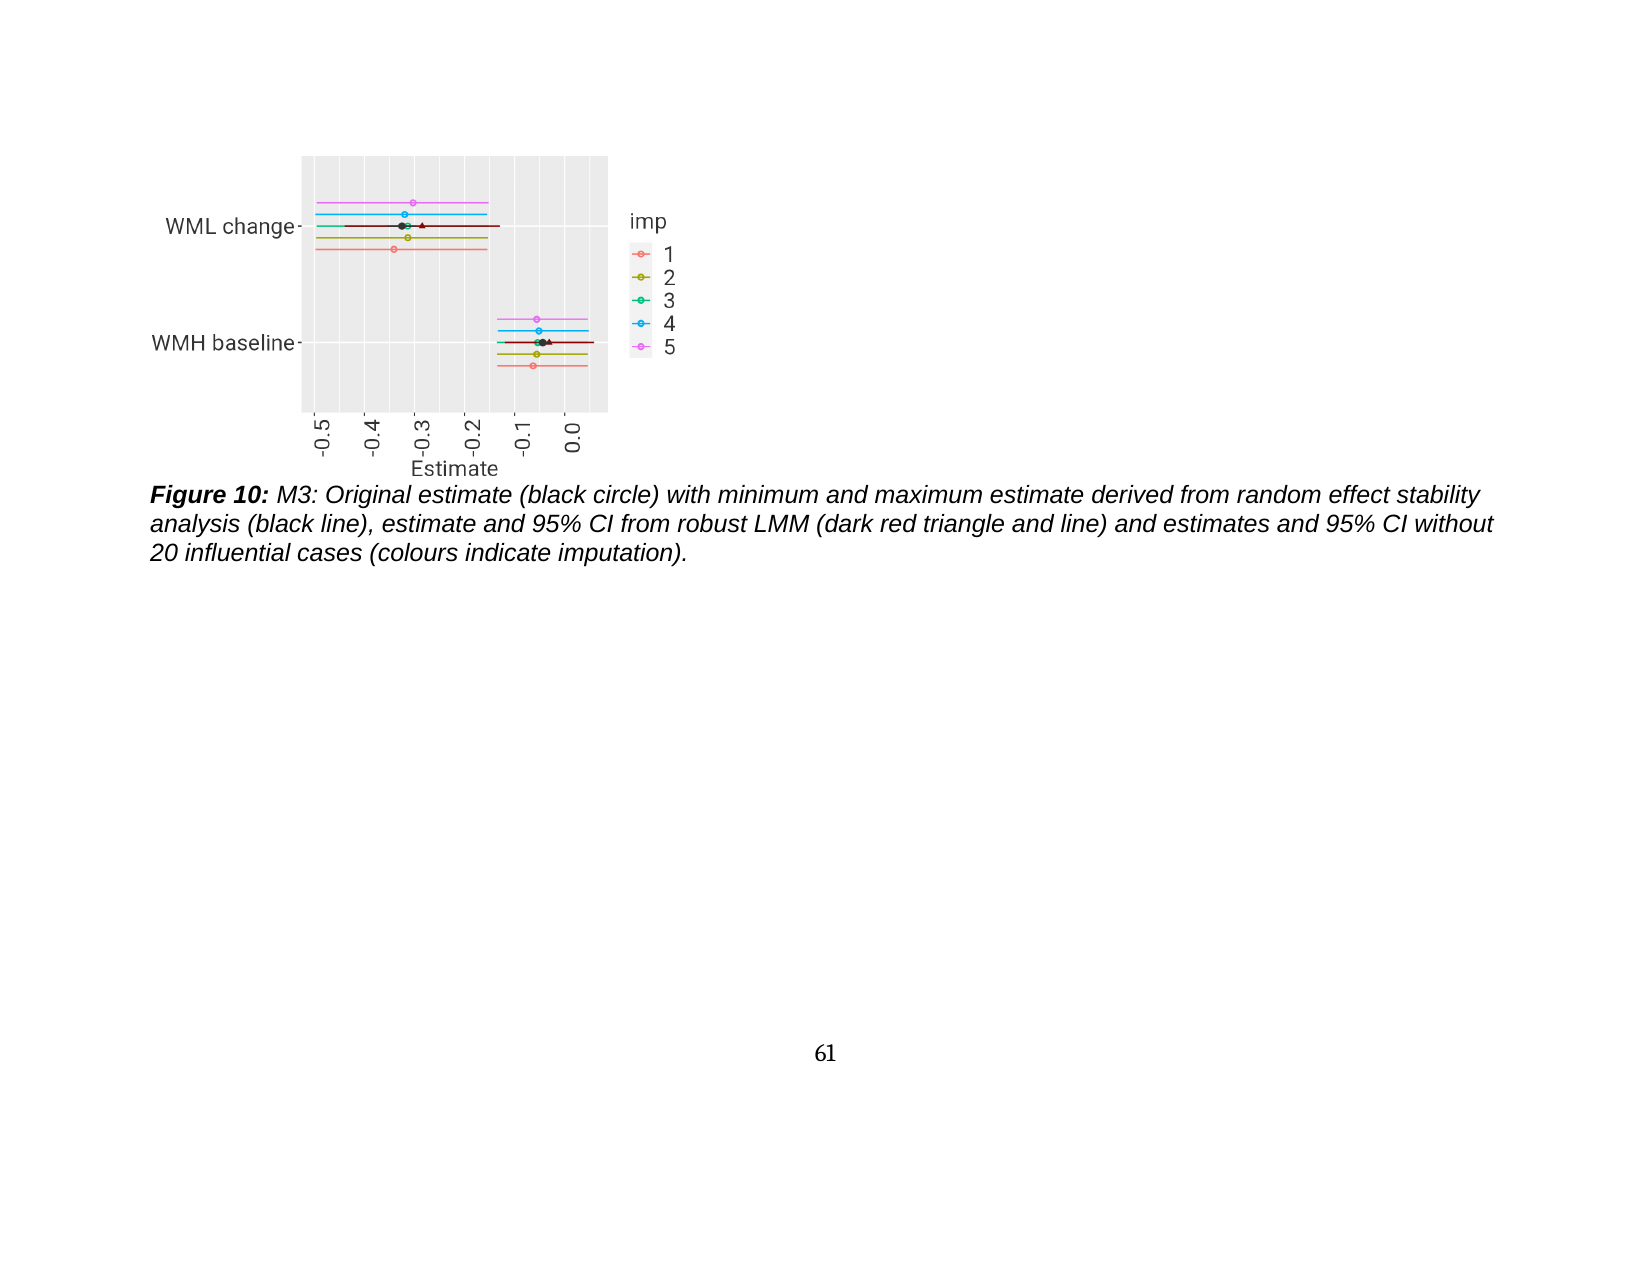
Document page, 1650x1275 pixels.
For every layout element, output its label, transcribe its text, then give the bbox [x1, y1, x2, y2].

picture [151, 156, 683, 481]
